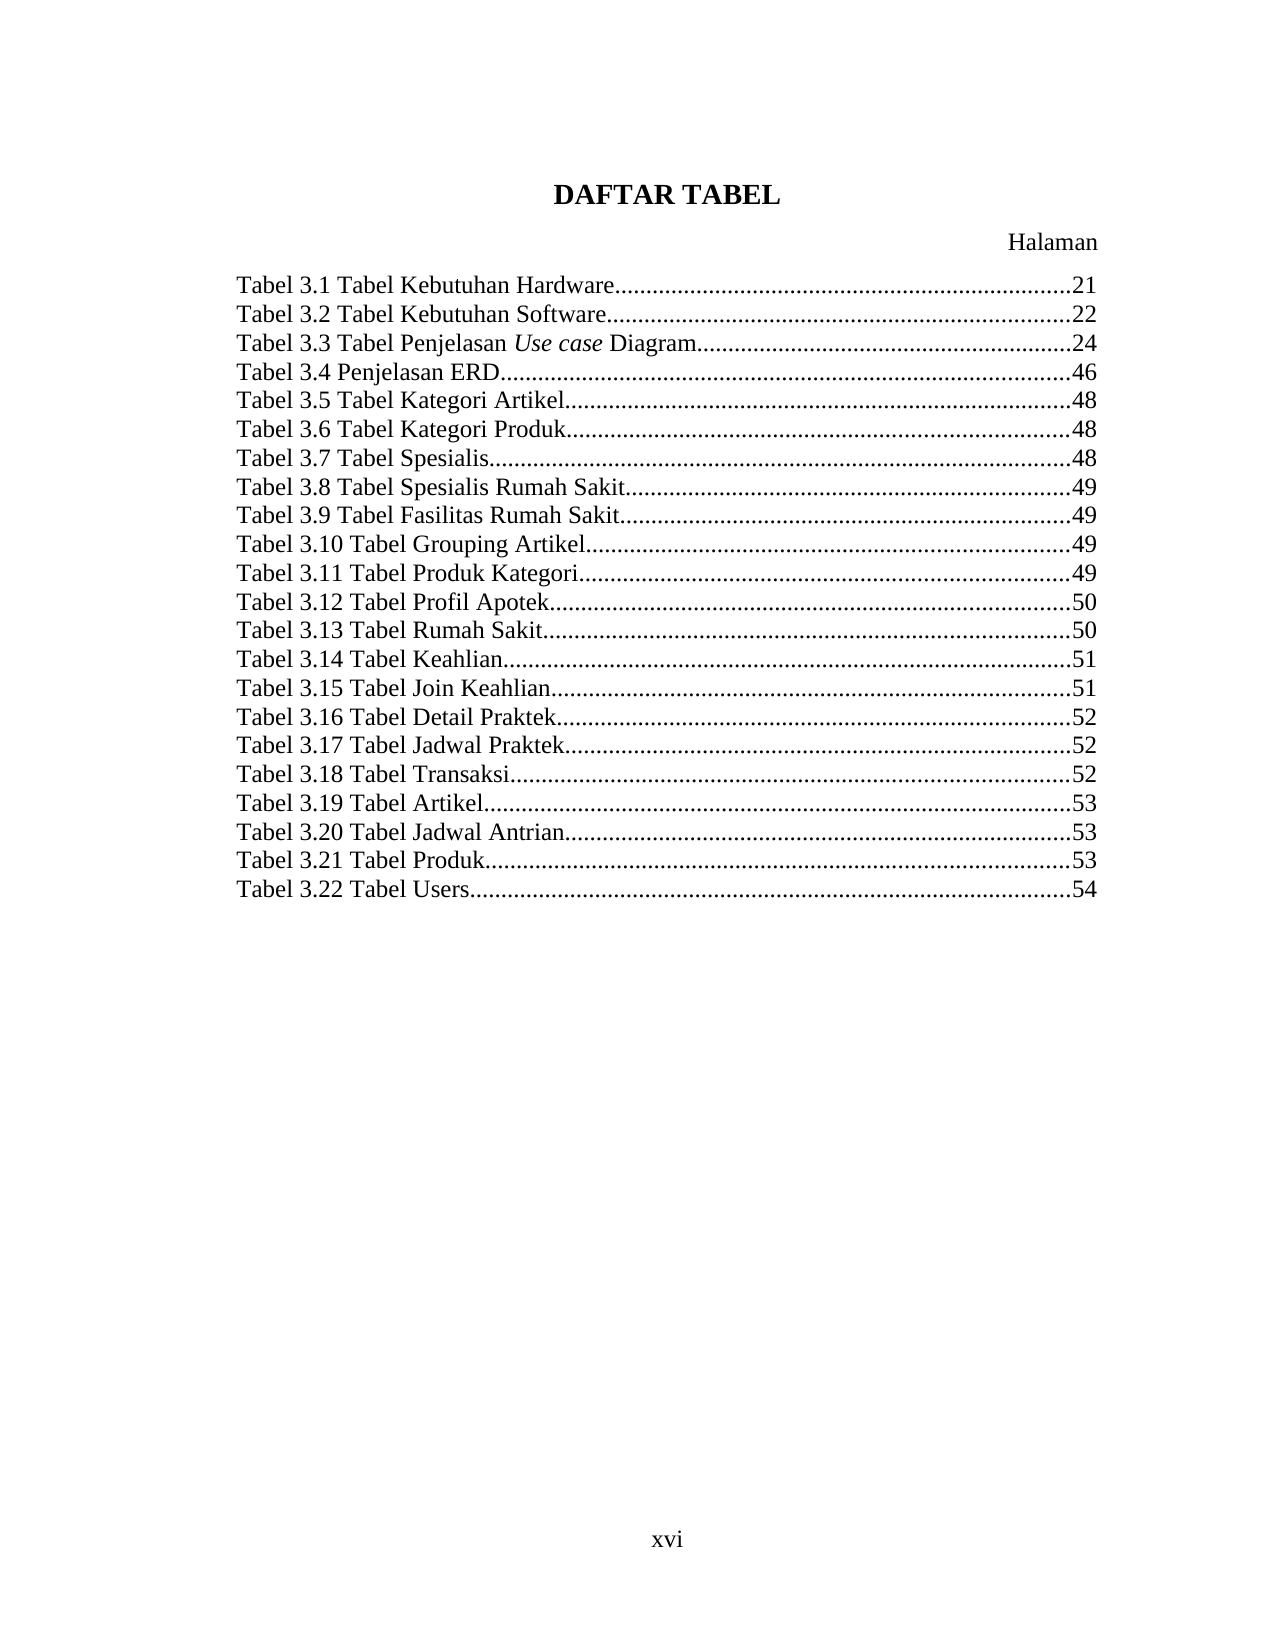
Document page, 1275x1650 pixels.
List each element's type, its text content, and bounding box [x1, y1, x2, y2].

text Tabel 3.2 Tabel Kebutuhan Software 22 [236, 299, 1098, 328]
text Tabel 3.11 Tabel Produk Kategori 49 [236, 558, 1098, 587]
text Tabel 3.20 Tabel Jadwal Antrian 53 [236, 817, 1098, 846]
text Tabel 3.21 Tabel Produk 53 [236, 846, 1098, 874]
text Tabel 3.3 Tabel Penjelasan Use case Diagram 24 [236, 328, 1098, 357]
text Tabel 3.5 Tabel Kategori Artikel 48 [236, 386, 1098, 414]
text Tabel 3.9 Tabel Fasilitas Rumah Sakit 49 [236, 501, 1098, 529]
text Tabel 3.12 Tabel Profil Apotek 50 [236, 587, 1098, 616]
text Halaman [236, 227, 1098, 256]
text Tabel 3.15 Tabel Join Keahlian 51 [236, 673, 1098, 702]
text Tabel 3.14 Tabel Keahlian 51 [236, 644, 1098, 673]
text Tabel 3.10 Tabel Grouping Artikel 49 [236, 529, 1098, 558]
text Tabel 3.1 Tabel Kebutuhan Hardware 21 [236, 271, 1098, 299]
text Tabel 3.7 Tabel Spesialis 48 [236, 443, 1098, 472]
text Tabel 3.16 Tabel Detail Praktek 52 [236, 702, 1098, 731]
text Tabel 3.22 Tabel Users 54 [236, 874, 1098, 903]
text Tabel 3.17 Tabel Jadwal Praktek 52 [236, 731, 1098, 759]
text Tabel 3.18 Tabel Transaksi 52 [236, 759, 1098, 788]
text Tabel 3.13 Tabel Rumah Sakit 50 [236, 616, 1098, 644]
subtitle DAFTAR TABEL [236, 177, 1098, 211]
text Tabel 3.6 Tabel Kategori Produk 48 [236, 414, 1098, 443]
text Tabel 3.8 Tabel Spesialis Rumah Sakit 49 [236, 472, 1098, 501]
text Tabel 3.4 Penjelasan ERD 46 [236, 357, 1098, 386]
text Tabel 3.19 Tabel Artikel 53 [236, 788, 1098, 817]
